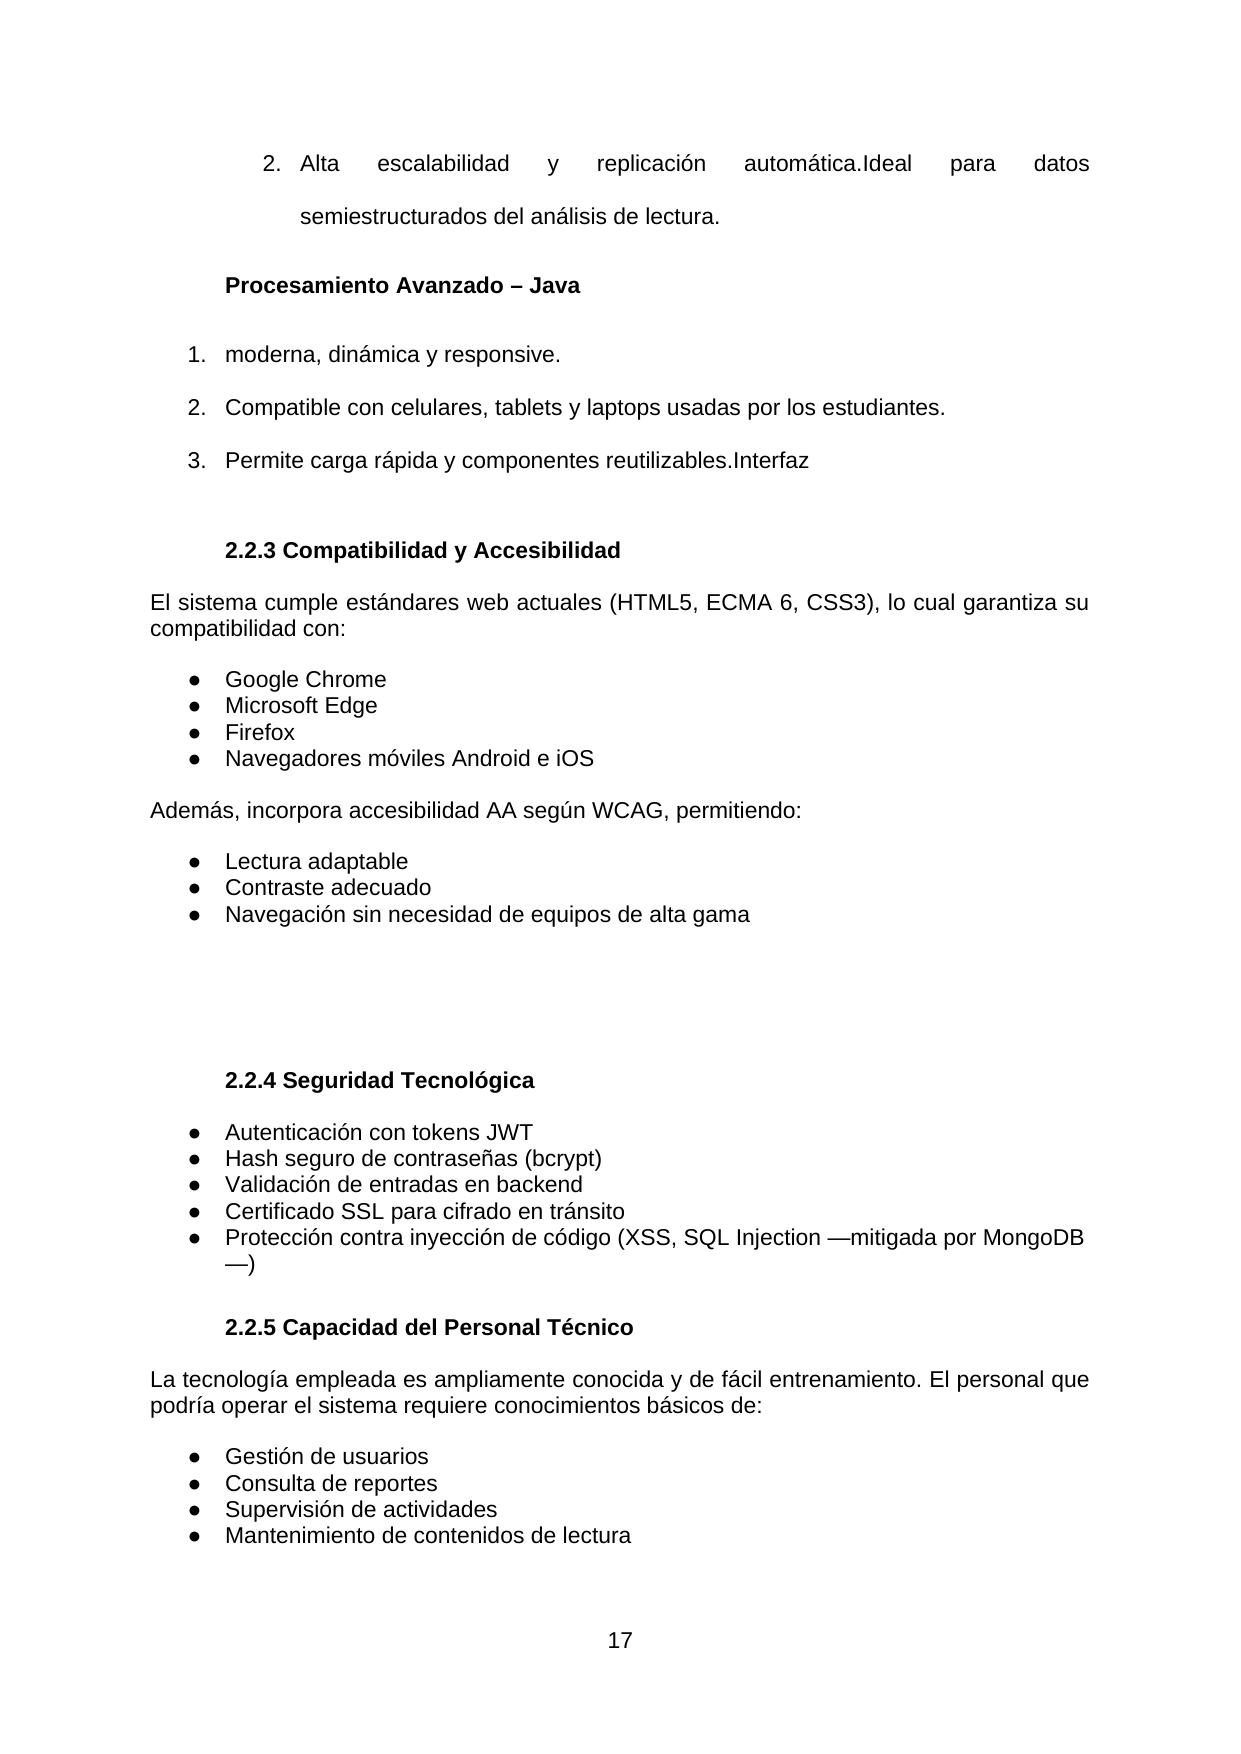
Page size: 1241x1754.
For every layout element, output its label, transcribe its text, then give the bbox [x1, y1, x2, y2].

list Navegadores móviles Android e iOS [187, 745, 1090, 772]
list Permite carga rápida y componentes reutilizables.Interfaz [187, 447, 1090, 473]
list Google Chrome [187, 666, 1090, 692]
list Compatible con celulares, tablets y laptops usadas por los estudiantes. [187, 394, 1090, 421]
list Consulta de reportes [187, 1469, 1090, 1496]
list Navegación sin necesidad de equipos de alta gama [187, 901, 1090, 927]
list Mantenimiento de contenidos de lectura [187, 1522, 1090, 1549]
list Validación de entradas en backend [187, 1171, 1090, 1198]
list Protección contra inyección de código (XSS, SQL Injection —mitigada por MongoDB—) [187, 1224, 1090, 1277]
list Autenticación con tokens JWT [187, 1118, 1090, 1145]
list Certificado SSL para cifrado en tránsito [187, 1198, 1090, 1224]
subtitle 2.2.3 Compatibilidad y Accesibilidad [225, 537, 1090, 563]
text Procesamiento Avanzado – Java [225, 272, 1090, 298]
text Además, incorpora accesibilidad AA según WCAG, permitiendo: [150, 797, 1090, 823]
list Alta escalabilidad y replicación automática.Ideal para datos semiestructurados del análisis de lectura. [262, 150, 1090, 229]
list moderna, dinámica y responsive. [187, 341, 1090, 368]
list Hash seguro de contraseñas (bcrypt) [187, 1145, 1090, 1171]
list Microsoft Edge [187, 692, 1090, 719]
list Firefox [187, 719, 1090, 745]
list Contraste adecuado [187, 874, 1090, 901]
text El sistema cumple estándares web actuales (HTML5, ECMA 6, CSS3), lo cual garantiza su compatibilidad con: [150, 588, 1090, 641]
list Supervisión de actividades [187, 1496, 1090, 1522]
subtitle 2.2.4 Seguridad Tecnológica [225, 1067, 1090, 1093]
list Lectura adaptable [187, 848, 1090, 874]
text La tecnología empleada es ampliamente conocida y de fácil entrenamiento. El personal que podría operar el sistema requiere conocimientos básicos de: [150, 1366, 1090, 1418]
subtitle 2.2.5 Capacidad del Personal Técnico [225, 1314, 1090, 1341]
list Gestión de usuarios [187, 1443, 1090, 1469]
